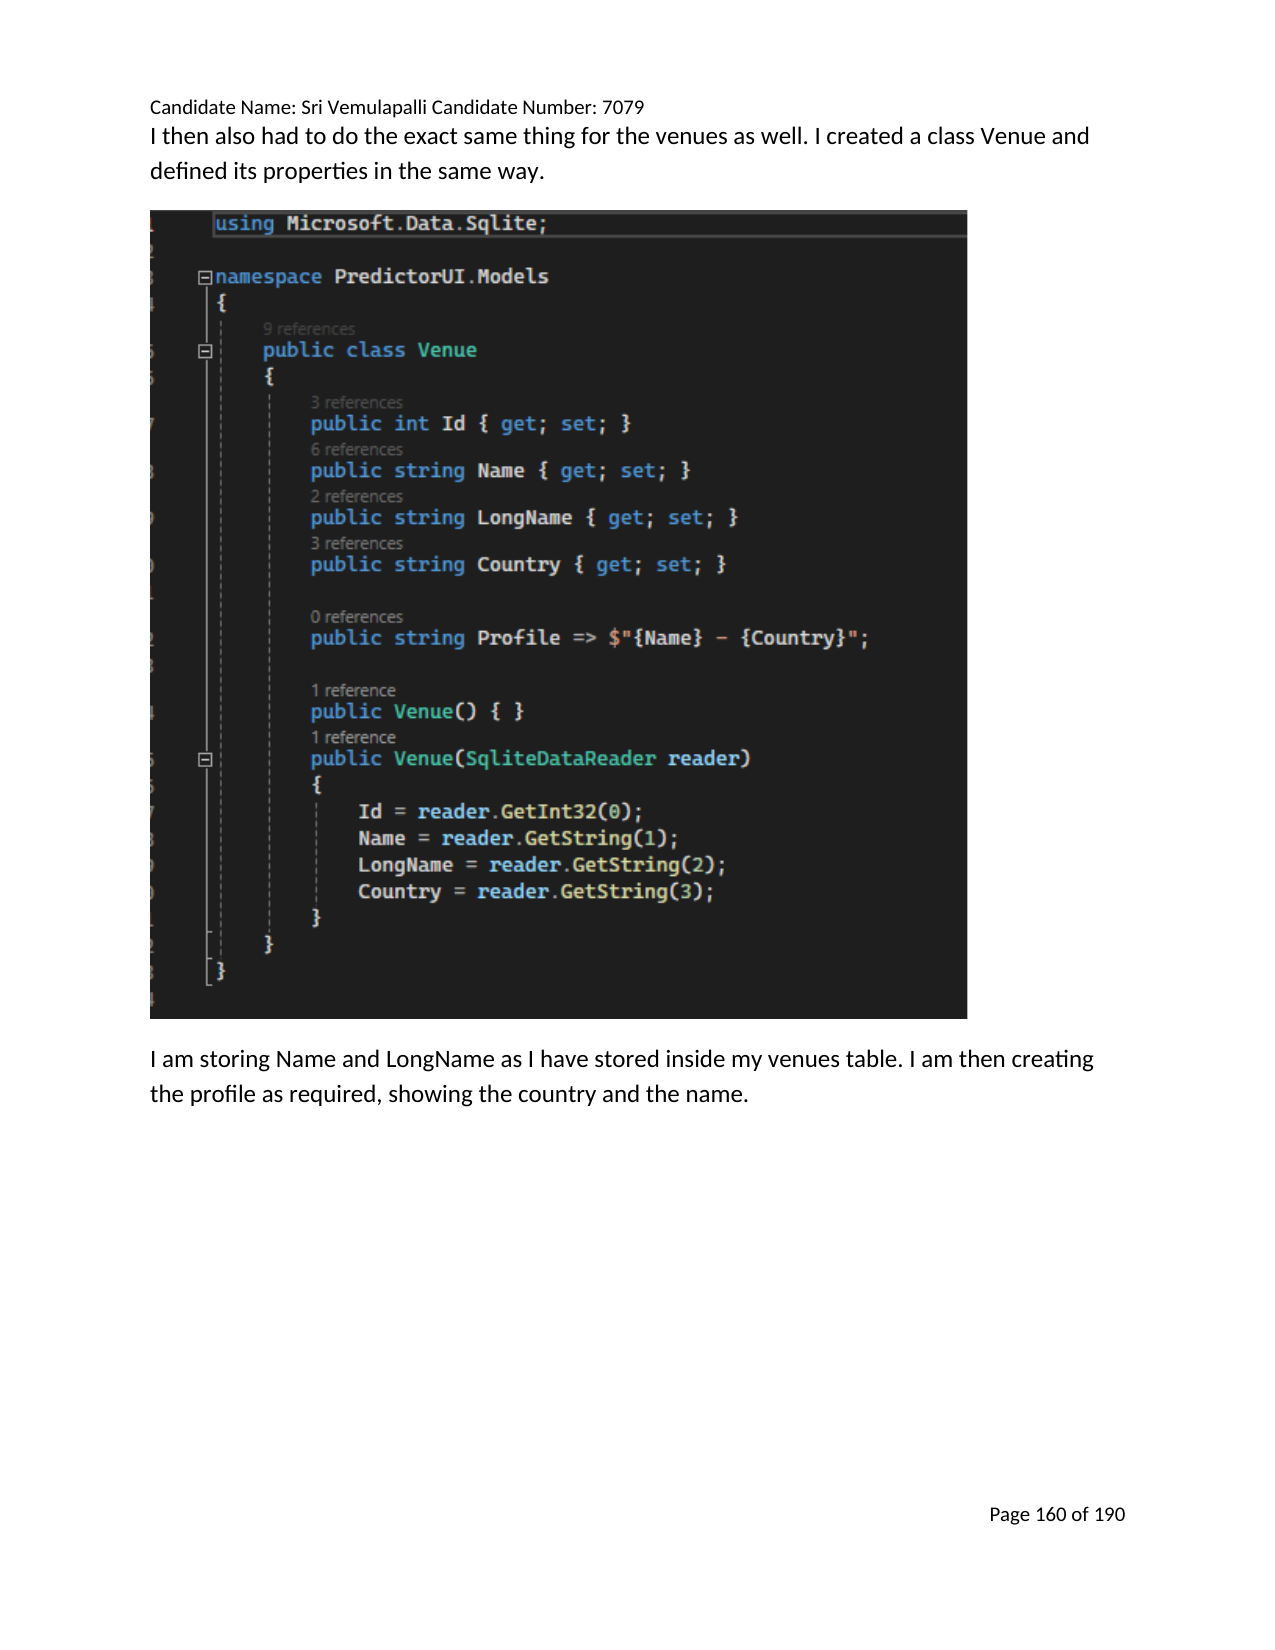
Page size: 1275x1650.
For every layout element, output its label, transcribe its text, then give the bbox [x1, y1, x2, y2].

text I am storing Name and LongName as I have stored inside my venues table. I am then creating the profile as required, showing the country and the name. [150, 1043, 1125, 1109]
text I then also had to do the exact same thing for the venues as well. I created a class Venue and defined its properties in the same way. [150, 120, 1125, 186]
picture [150, 210, 968, 1019]
